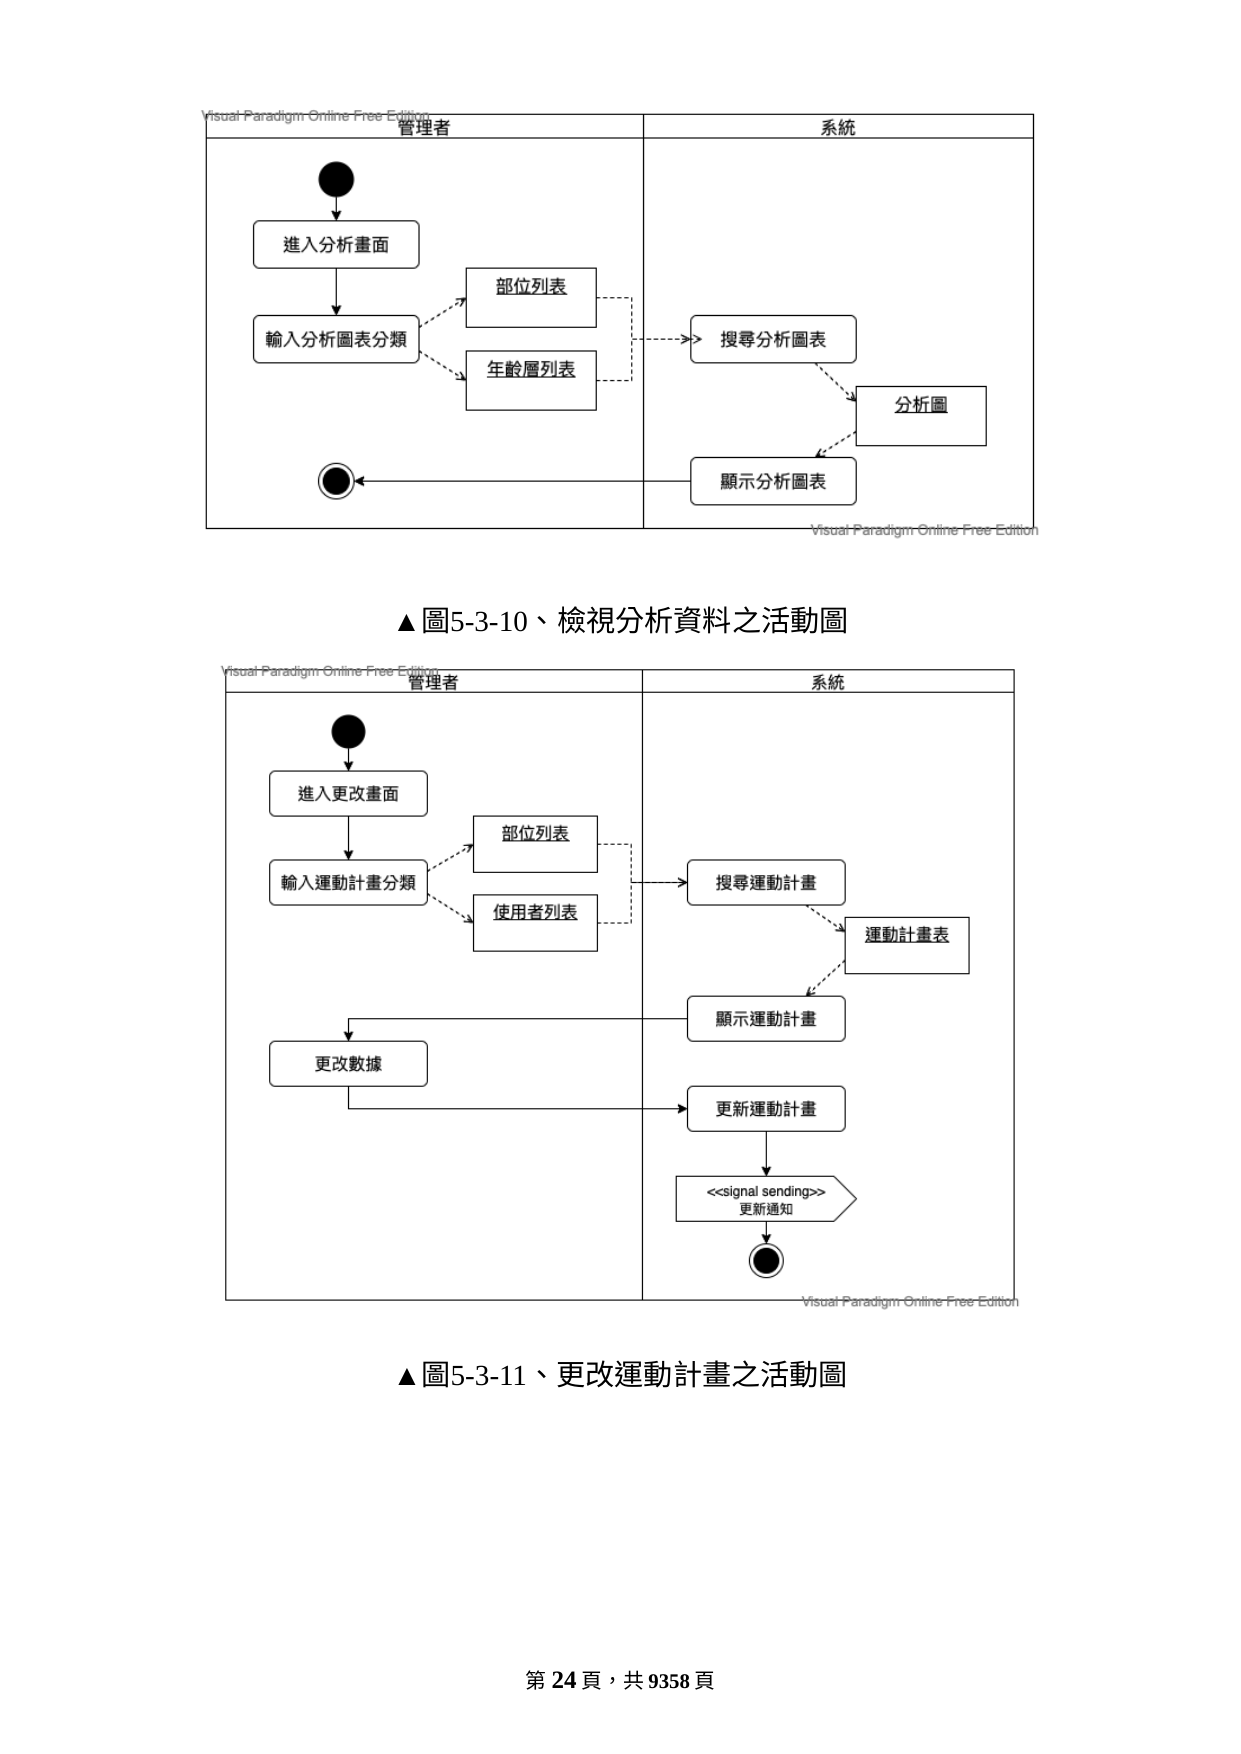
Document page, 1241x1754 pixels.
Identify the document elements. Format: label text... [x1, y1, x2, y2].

picture [194, 102, 1046, 541]
picture [215, 658, 1026, 1312]
